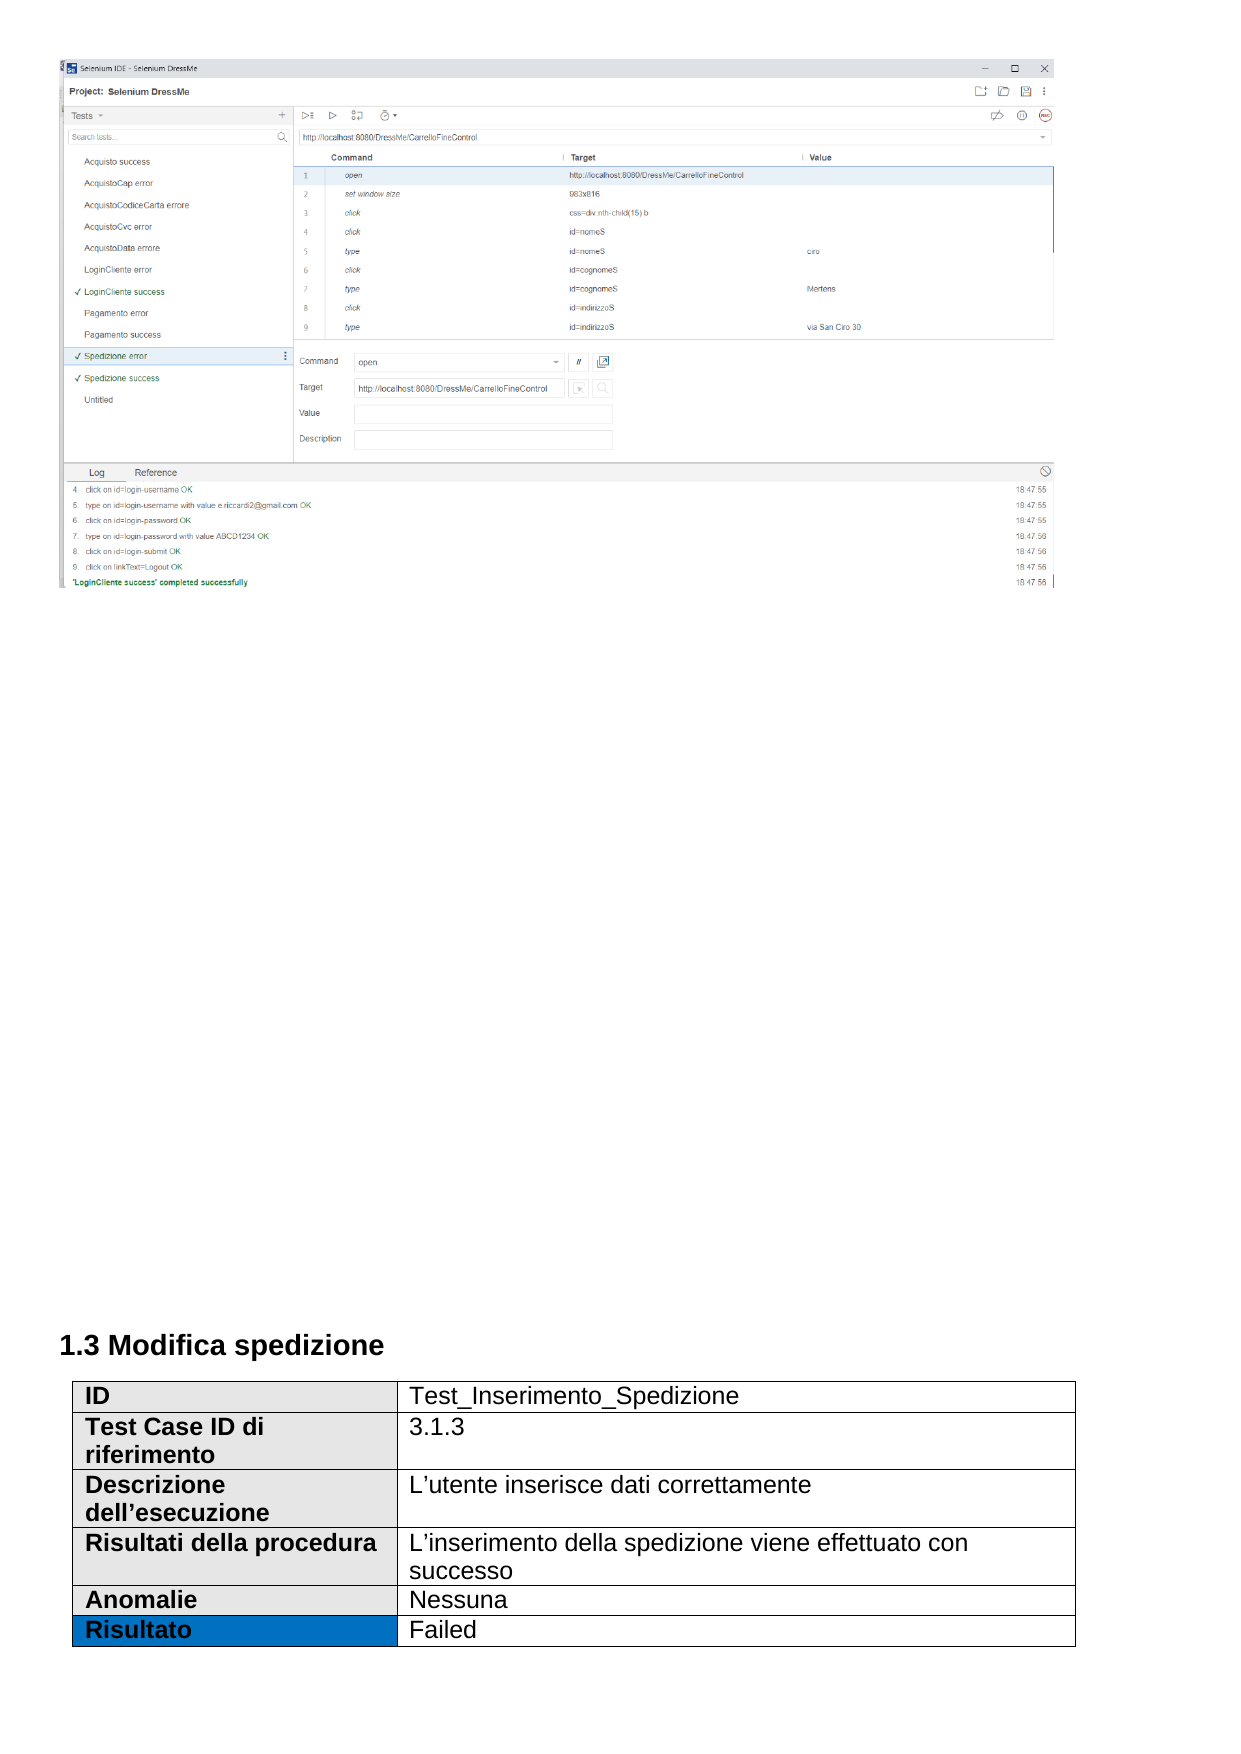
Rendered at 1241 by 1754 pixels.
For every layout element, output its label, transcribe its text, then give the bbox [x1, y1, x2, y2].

table_cell Descrizione dell’esecuzione [73, 1470, 397, 1527]
table_cell Risultato [73, 1616, 397, 1646]
table_cell 3.1.3 [398, 1413, 1075, 1469]
table_cell Anomalie [73, 1586, 397, 1615]
table_cell Test Case ID di riferimento [73, 1413, 397, 1469]
table_cell L’inserimento della spedizione viene effettuato con successo [398, 1528, 1075, 1585]
picture [59, 59, 1054, 588]
table_cell Failed [398, 1616, 1075, 1646]
table_header Test_Inserimento_Spedizione [398, 1382, 1075, 1412]
table_cell Nessuna [398, 1586, 1075, 1615]
table_header ID [73, 1382, 397, 1412]
table_cell Risultati della procedura [73, 1528, 397, 1585]
text 1.3 Modifica spedizione [59, 1328, 1181, 1362]
table_cell L’utente inserisce dati correttamente [398, 1470, 1075, 1527]
